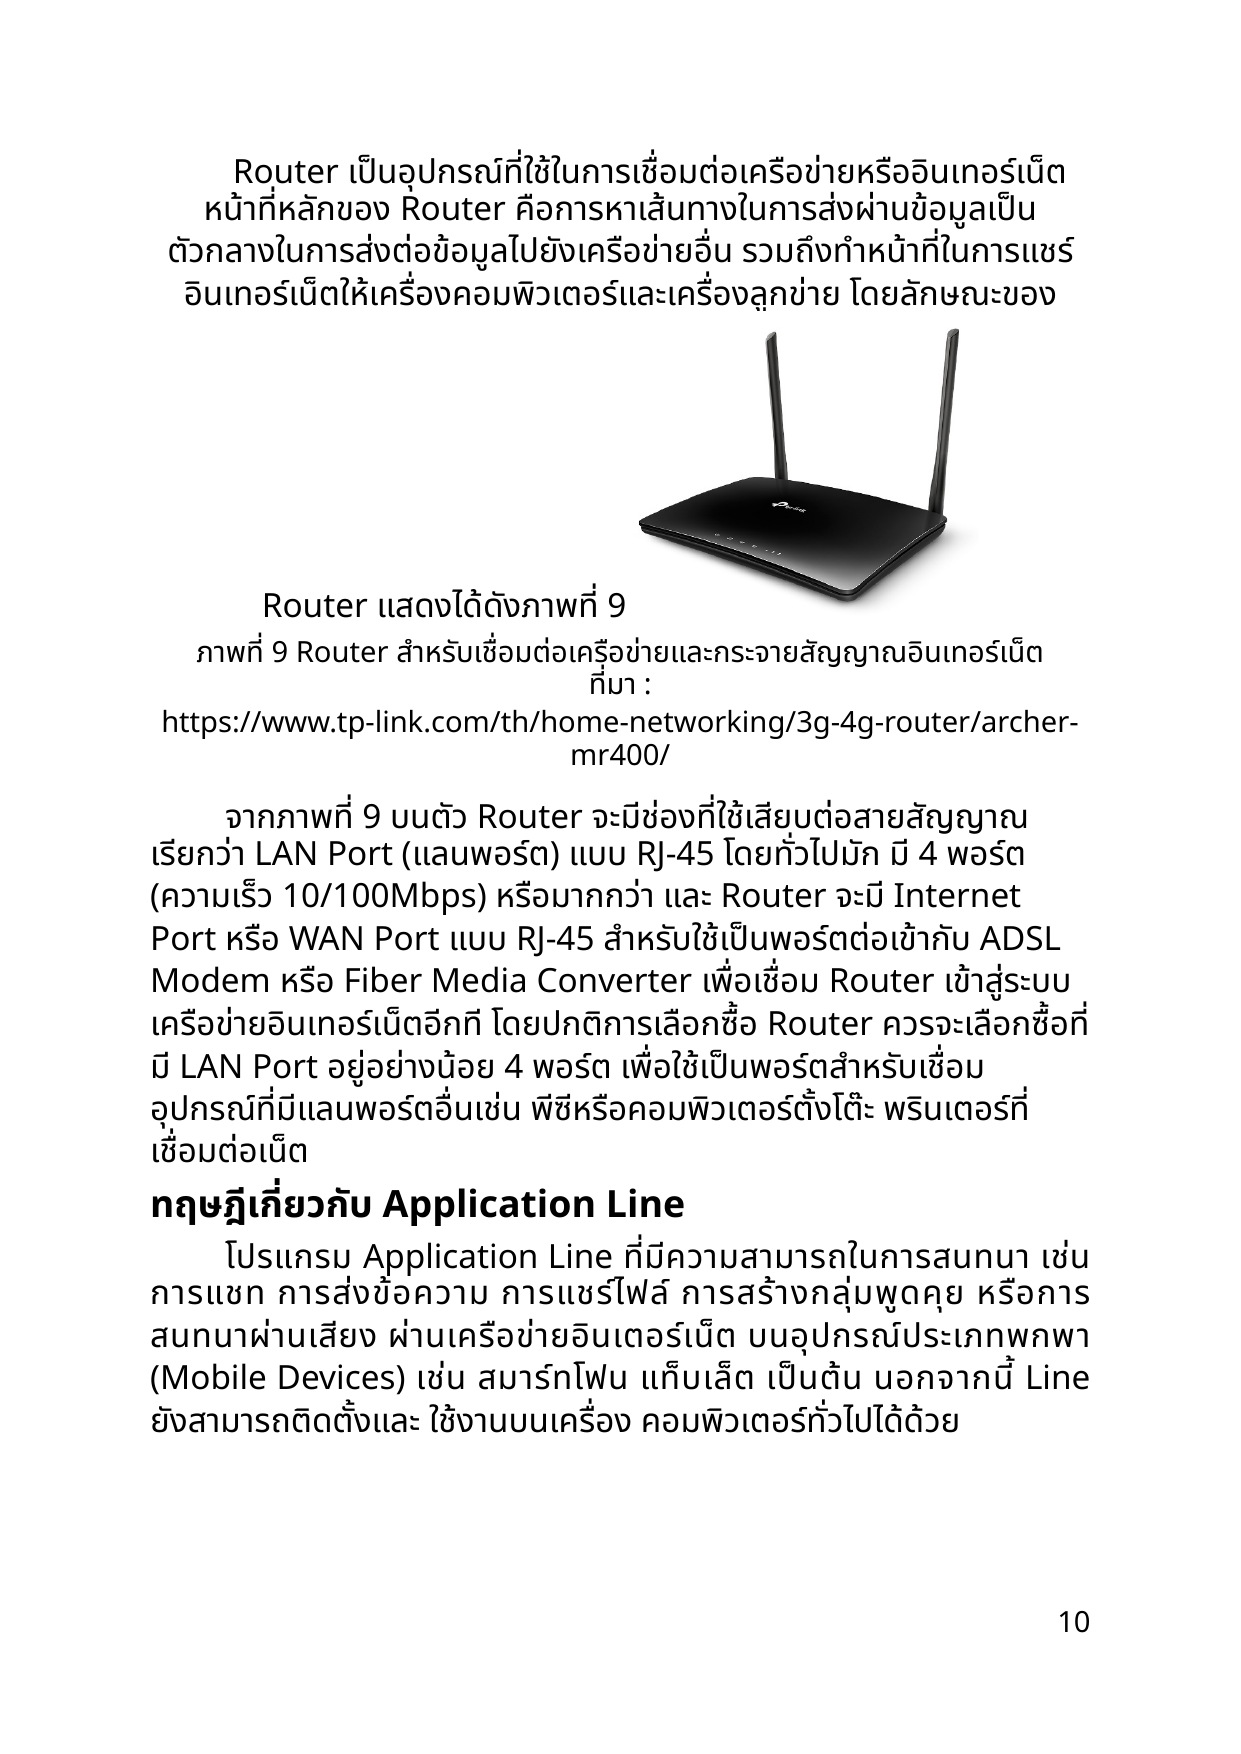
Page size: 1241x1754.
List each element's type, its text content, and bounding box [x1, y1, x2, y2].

picture [626, 311, 979, 618]
list Router เป็นอุปกรณ์ที่ใช้ในการเชื่อมต่อเครือข่ายหรืออินเทอร์เน็ต หน้าที่หลักของ Router คือการหาเส้นทางในการส่งผ่านข้อมูลเป็นตัวกลางในการส่งต่อข้อมูลไปยังเครือข่ายอื่น รวมถึงทำหน้าที่ในการแชร์ อินเทอร์เน็ตให้เครื่องคอมพิวเตอร์และเครื่องลูกข่าย โดยลักษณะของ Router แสดงได้ดังภาพที่ 9 [150, 150, 1090, 633]
text ภาพที่ 9 Router สำหรับเชื่อมต่อเครือข่ายและกระจายสัญญาณอินเทอร์เน็ต ที่มา : https://www.tp-link.com/th/home-networking/3g-4g-router/archer-mr400/ [150, 633, 1090, 774]
text จากภาพที่ 9 บนตัว Router จะมีช่องที่ใช้เสียบต่อสายสัญญาณเรียกว่า LAN Port (แลนพอร์ต) แบบ RJ-45 โดยทั่วไปมัก มี 4 พอร์ต (ความเร็ว 10/100Mbps) หรือมากกว่า และ Router จะมี Internet Port หรือ WAN Port แบบ RJ-45 สำหรับใช้เป็นพอร์ตต่อเข้ากับ ADSL Modem หรือ Fiber Media Converter เพื่อเชื่อม Router เข้าสู่ระบบเครือข่ายอินเทอร์เน็ตอีกที โดยปกติการเลือกซื้อ Router ควรจะเลือกซื้อที่มี LAN Port อยู่อย่างน้อย 4 พอร์ต เพื่อใช้เป็นพอร์ตสำหรับเชื่อมอุปกรณ์ที่มีแลนพอร์ตอื่นเช่น พีซีหรือคอมพิวเตอร์ตั้งโต๊ะ พรินเตอร์ที่เชื่อมต่อเน็ต [150, 795, 1090, 1178]
list โปรแกรม Application Line ที่มีความสามารถในการสนทนา เช่น การแชท การส่งข้อความ การแชร์ไฟล์ การสร้างกลุ่มพูดคุย หรือการสนทนาผ่านเสียง ผ่านเครือข่ายอินเตอร์เน็ต บนอุปกรณ์ประเภทพกพา (Mobile Devices) เช่น สมาร์ทโฟน แท็บเล็ต เป็นต้น นอกจากนี้ Line ยังสามารถติดตั้งและ ใช้งานบนเครื่อง คอมพิวเตอร์ทั่วไปได้ด้วย [150, 1235, 1090, 1447]
subtitle ทฤษฎีเกี่ยวกับ Application Line [150, 1178, 1090, 1235]
